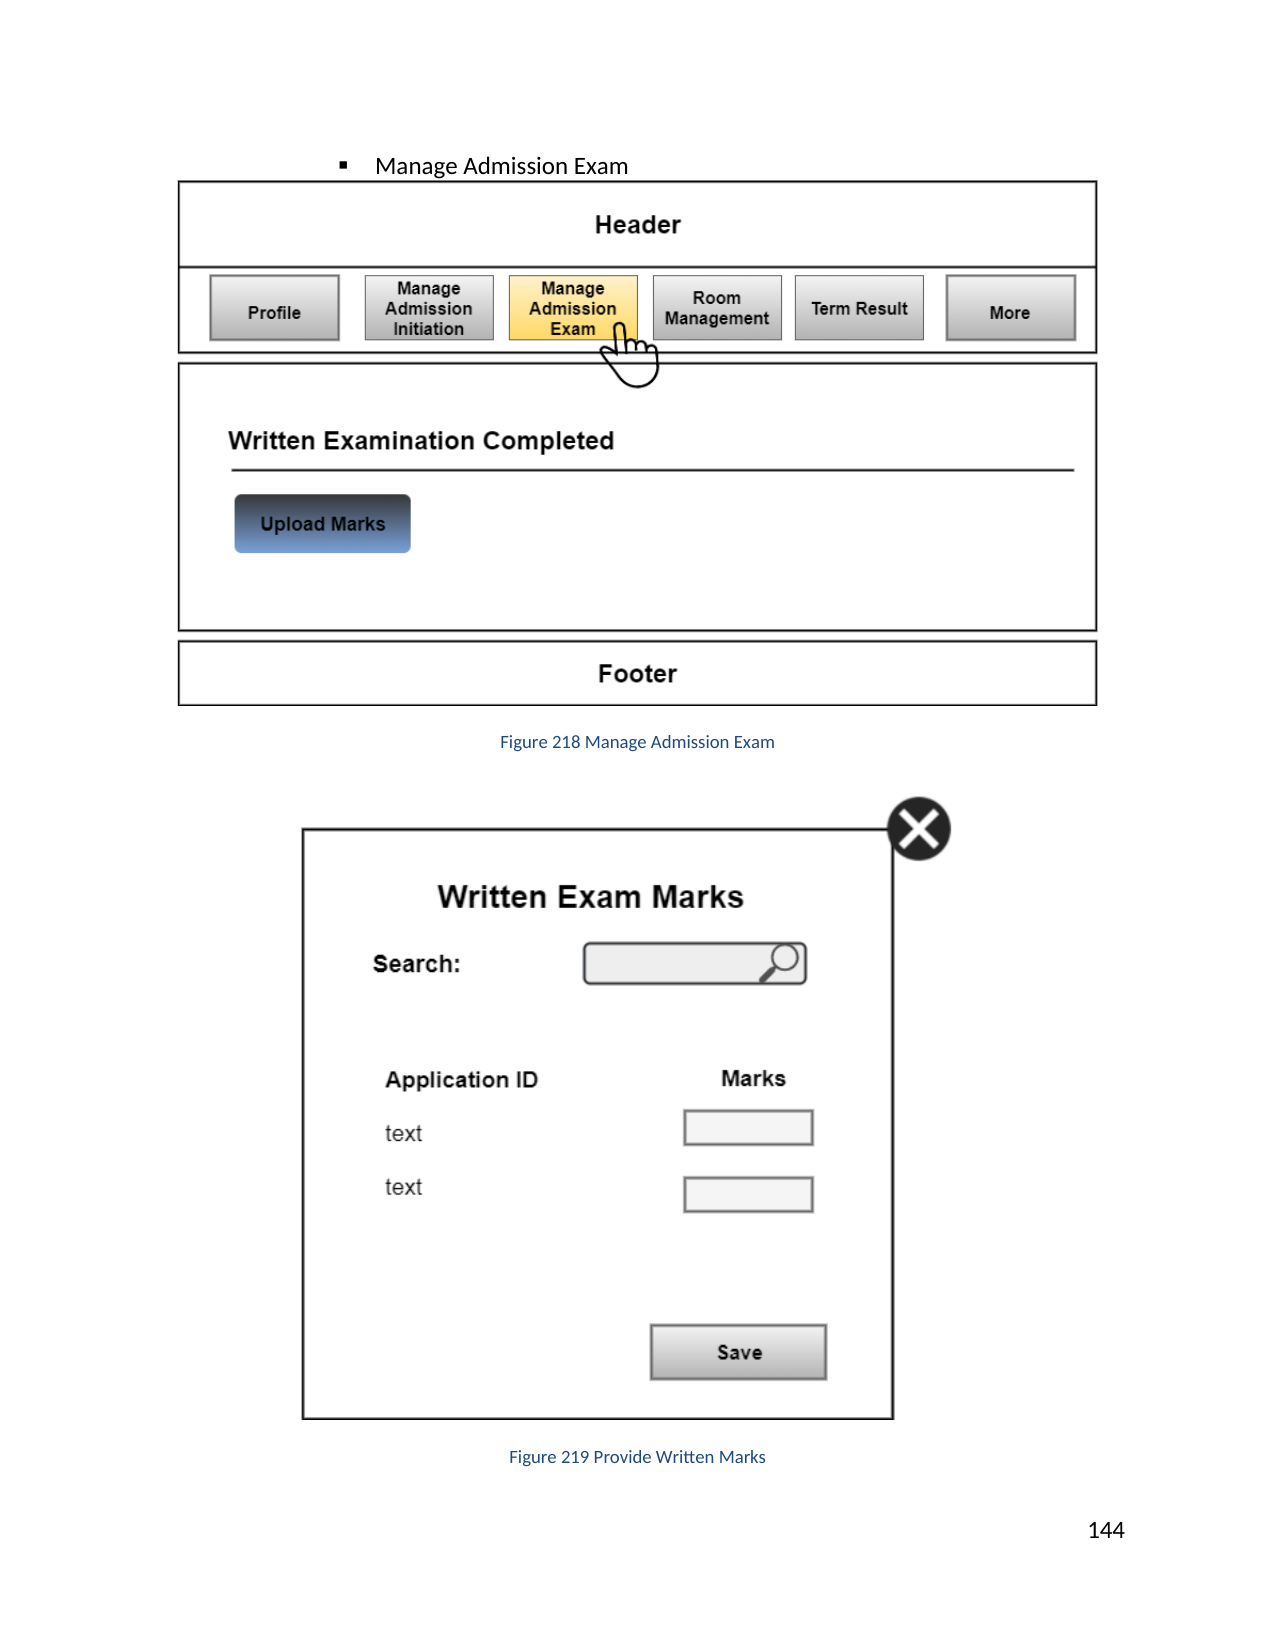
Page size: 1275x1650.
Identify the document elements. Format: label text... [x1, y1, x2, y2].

text Figure 219 Provide Written Marks [150, 1445, 1125, 1468]
picture [177, 180, 1098, 706]
list Manage Admission Exam [337, 150, 1125, 181]
picture [301, 774, 974, 1420]
text Figure 218 Manage Admission Exam [150, 731, 1125, 753]
